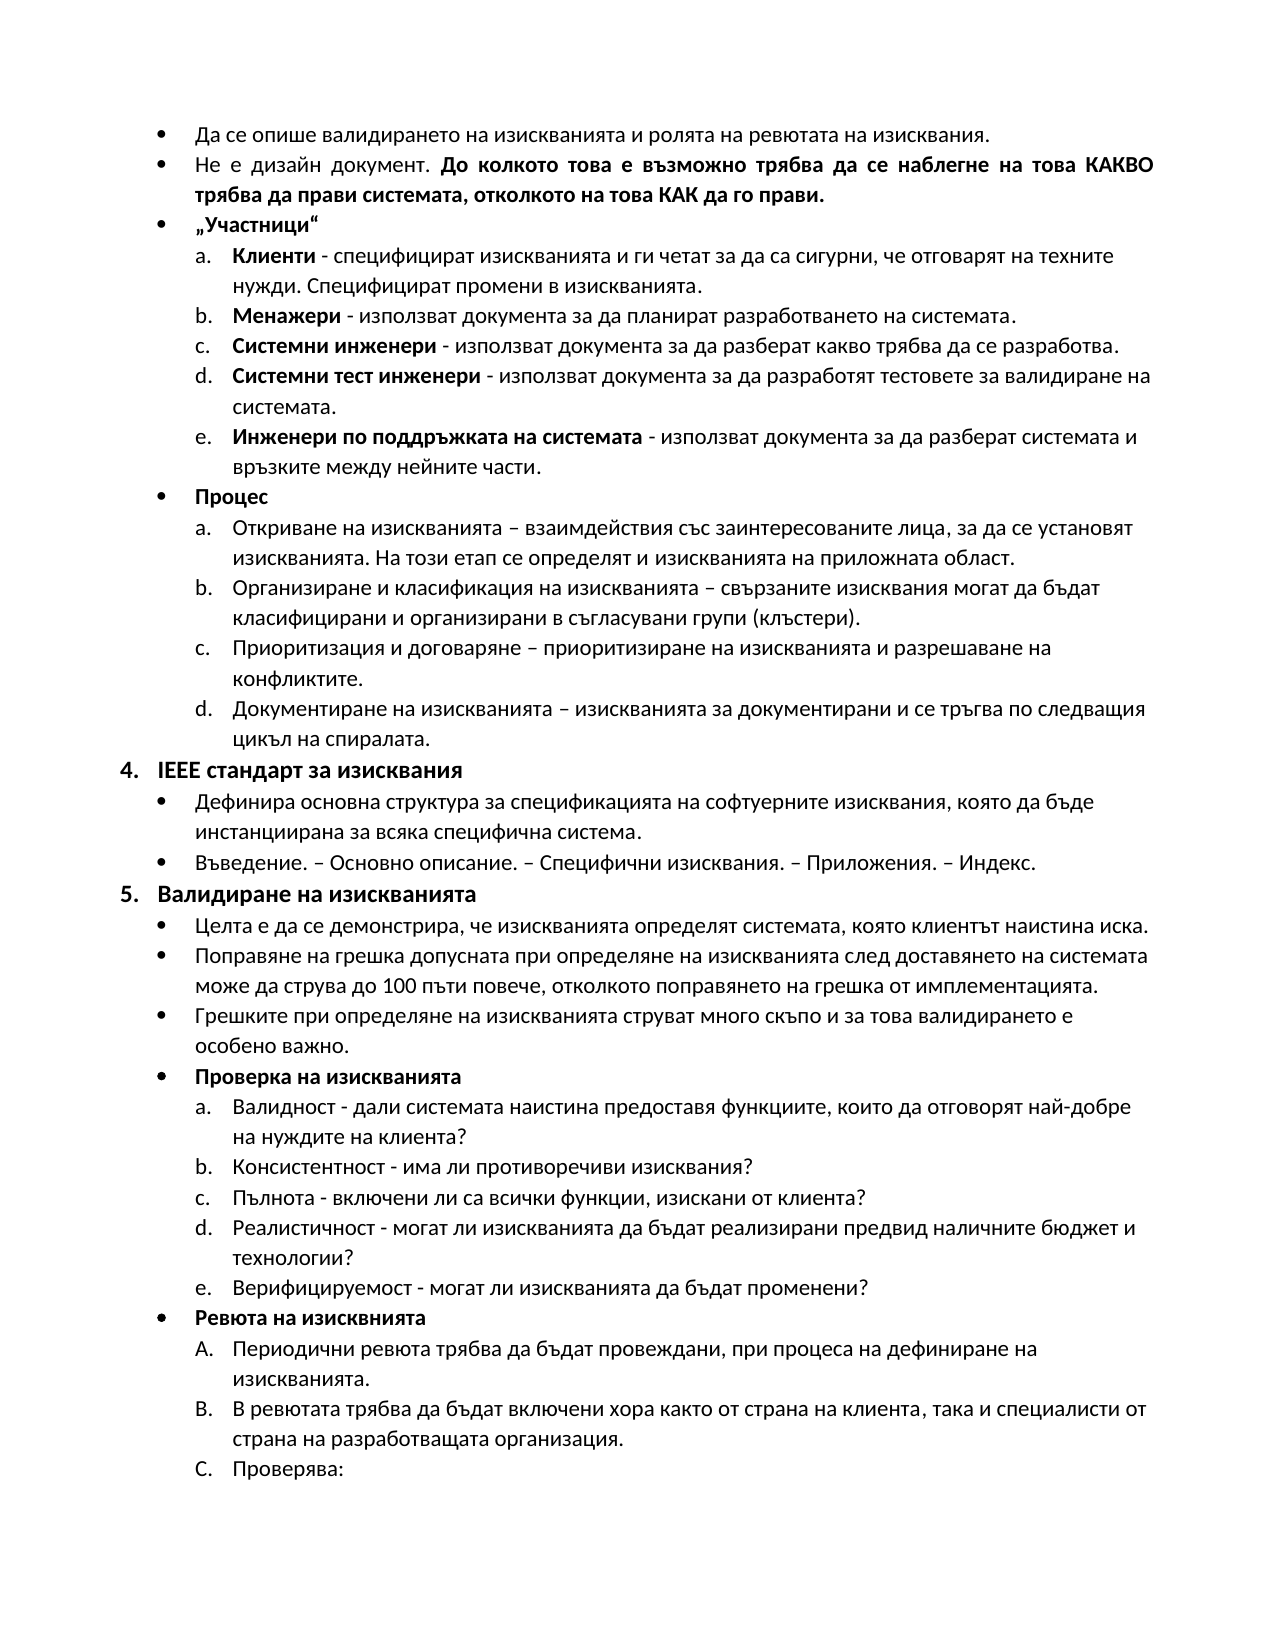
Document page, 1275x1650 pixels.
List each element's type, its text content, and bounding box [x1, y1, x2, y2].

list Документиране на изискванията – изискванията за документирани и се тръгва по следващия цикъл на спиралата. [195, 694, 1155, 752]
list Клиенти - специфицират изискванията и ги четат за да са сигурни, че отговарят на техните нужди. Специфицират промени в изискванията. [195, 241, 1155, 299]
list Да се опише валидирането на изискванията и ролята на ревютата на изисквания. [157, 120, 1155, 148]
list Реалистичност - могат ли изискванията да бъдат реализирани предвид наличните бюджет и технологии? [195, 1213, 1155, 1271]
list Системни тест инженери - използват документа за да разработят тестовете за валидиране на системата. [195, 362, 1155, 420]
list Валидност - дали системата наистина предоставя функциите, които да отговорят най-добре на нуждите на клиента? [195, 1092, 1155, 1150]
list Дефинира основна структура за спецификацията на софтуерните изисквания, която да бъде инстанциирана за всяка специфична система. [157, 787, 1155, 846]
list Откриване на изискванията – взаимдействия със заинтересованите лица, за да се установят изискванията. На този етап се определят и изискванията на приложната област. [195, 513, 1155, 571]
list „Участници“ [157, 211, 1155, 239]
list Проверява: [195, 1454, 1155, 1483]
list Целта е да се демонстрира, че изискванията определят системата, която клиентът наистина иска. [157, 911, 1155, 939]
list Приоритизация и договаряне – приоритизиране на изискванията и разрешаване на конфликтите. [195, 633, 1155, 692]
list IEEE стандарт за изисквания [120, 754, 1155, 785]
list Пълнота - включени ли са всички функции, изискани от клиента? [195, 1183, 1155, 1211]
list Периодични ревюта трябва да бъдат провеждани, при процеса на дефиниране на изискванията. [195, 1334, 1155, 1392]
list Не е дизайн документ. До колкото това е възможно трябва да се наблегне на това КАКВО трябва да прави системата, отколкото на това КАК да го прави. [157, 150, 1155, 208]
list Организиране и класификация на изискванията – свързаните изисквания могат да бъдат класифицирани и организирани в съгласувани групи (клъстери). [195, 573, 1155, 631]
list Консистентност - има ли противоречиви изисквания? [195, 1152, 1155, 1181]
list Поправяне на грешка допусната при определяне на изискванията след доставянето на системата може да струва до 100 пъти повече, отколкото поправянето на грешка от имплементацията. [157, 941, 1155, 999]
list Грешките при определяне на изискванията струват много скъпо и за това валидирането е особено важно. [157, 1001, 1155, 1060]
list Въведение. – Основно описание. – Специфични изисквания. – Приложения. – Индекс. [157, 848, 1155, 876]
list Менажери - използват документа за да планират разработването на системата. [195, 301, 1155, 329]
list Ревюта на изисквнията [157, 1303, 1155, 1332]
list Валидиране на изискванията [120, 878, 1155, 908]
list В ревютата трябва да бъдат включени хора както от страна на клиента, така и специалисти от страна на разработващата организация. [195, 1394, 1155, 1452]
list Инженери по поддръжката на системата - използват документа за да разберат системата и връзките между нейните части. [195, 422, 1155, 480]
list Проверка на изискванията [157, 1062, 1155, 1090]
list Системни инженери - използват документа за да разберат какво трябва да се разработва. [195, 331, 1155, 359]
list Процес [157, 482, 1155, 511]
list Верифицируемост - могат ли изискванията да бъдат променени? [195, 1273, 1155, 1301]
